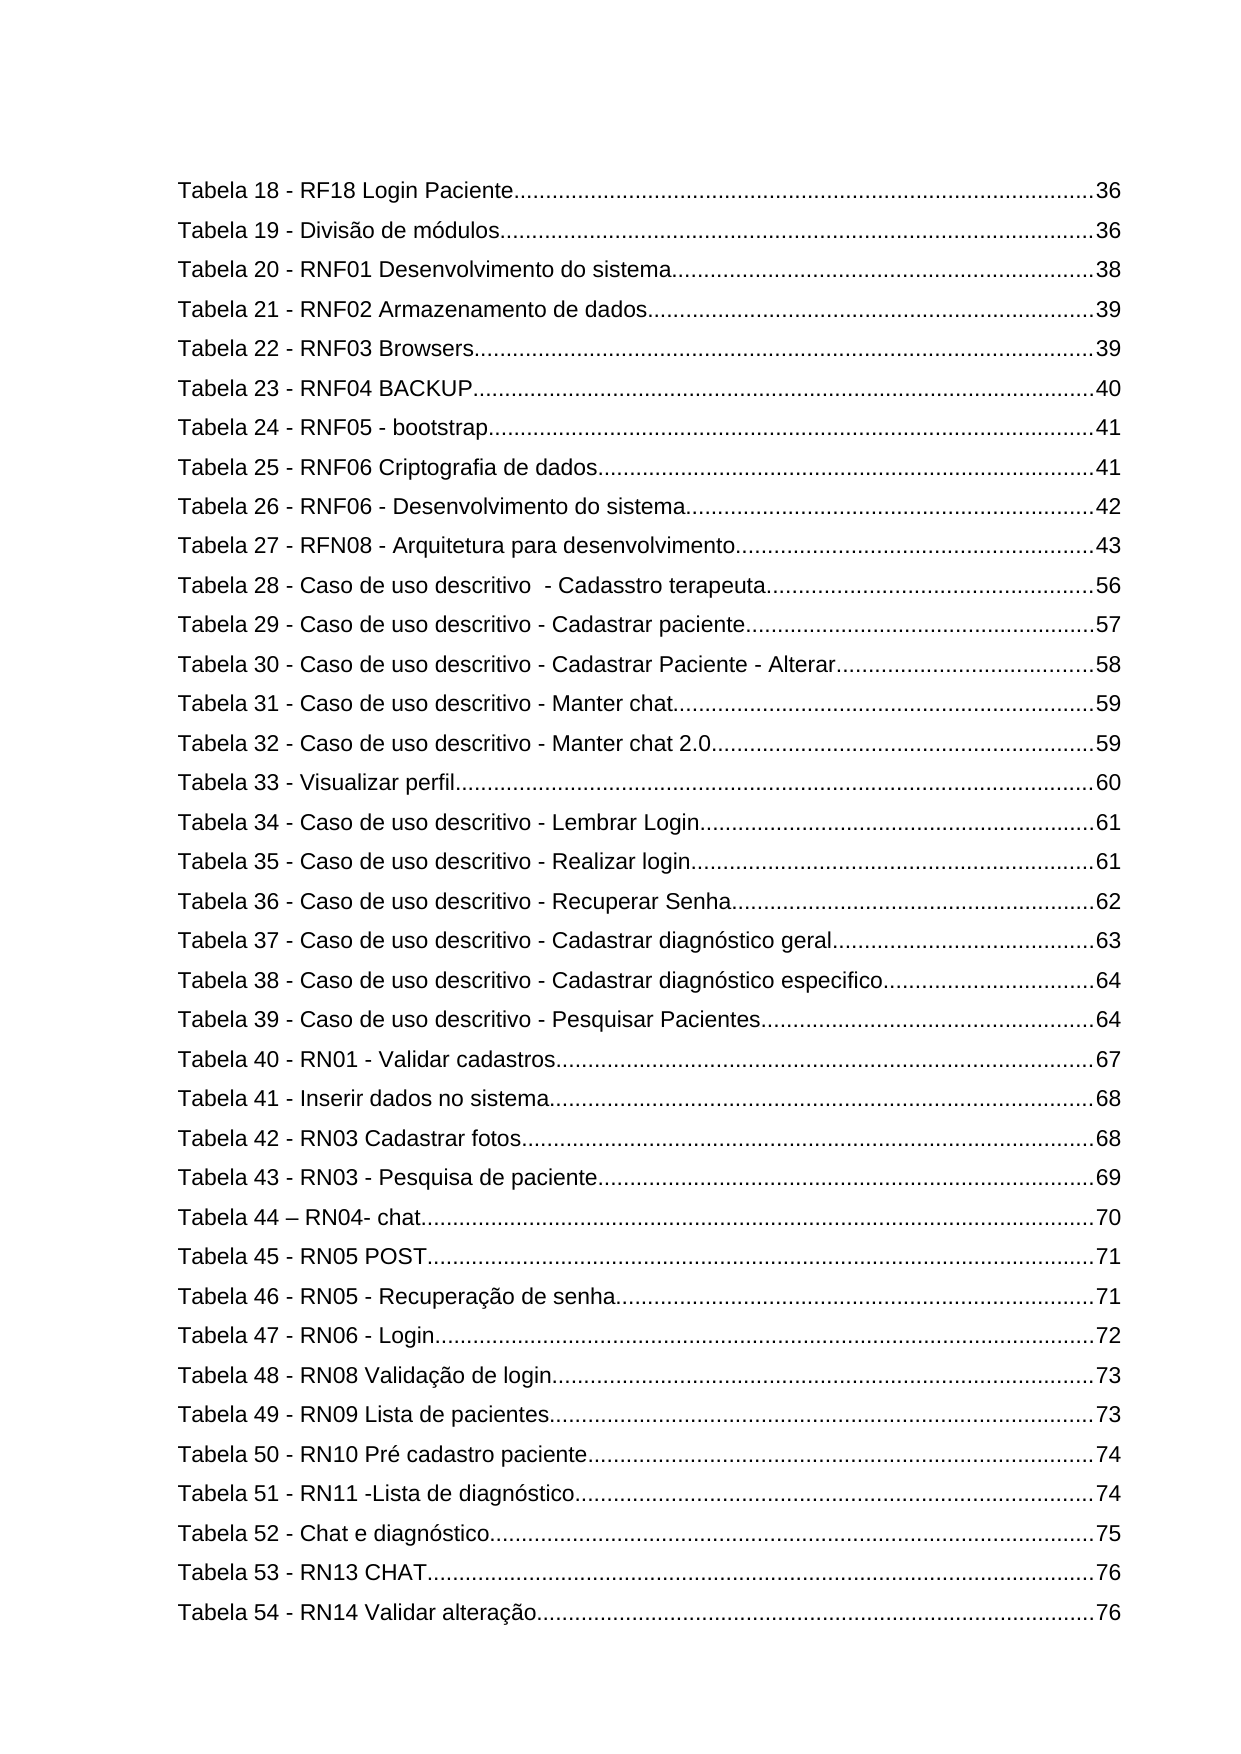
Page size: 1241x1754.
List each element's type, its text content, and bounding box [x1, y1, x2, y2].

text Tabela 51 - RN11 -Lista de diagnóstico 74 [177, 1480, 1122, 1506]
text Tabela 32 - Caso de uso descritivo - Manter chat 2.0 59 [177, 730, 1122, 756]
text Tabela 22 - RNF03 Browsers 39 [177, 335, 1122, 361]
text Tabela 31 - Caso de uso descritivo - Manter chat 59 [177, 690, 1122, 717]
text Tabela 26 - RNF06 - Desenvolvimento do sistema 42 [177, 493, 1122, 519]
text Tabela 50 - RN10 Pré cadastro paciente 74 [177, 1441, 1122, 1467]
text Tabela 35 - Caso de uso descritivo - Realizar login 61 [177, 848, 1122, 875]
text Tabela 41 - Inserir dados no sistema 68 [177, 1085, 1122, 1112]
text Tabela 49 - RN09 Lista de pacientes 73 [177, 1401, 1122, 1427]
text Tabela 29 - Caso de uso descritivo - Cadastrar paciente 57 [177, 611, 1122, 638]
text Tabela 44 – RN04- chat 70 [177, 1204, 1122, 1230]
text Tabela 18 - RF18 Login Paciente 36 [177, 177, 1122, 203]
text Tabela 28 - Caso de uso descritivo - Cadasstro terapeuta 56 [177, 572, 1122, 598]
text Tabela 27 - RFN08 - Arquitetura para desenvolvimento 43 [177, 532, 1122, 559]
text Tabela 46 - RN05 - Recuperação de senha 71 [177, 1283, 1122, 1309]
text Tabela 39 - Caso de uso descritivo - Pesquisar Pacientes 64 [177, 1006, 1122, 1033]
text Tabela 42 - RN03 Cadastrar fotos 68 [177, 1125, 1122, 1151]
text Tabela 20 - RNF01 Desenvolvimento do sistema 38 [177, 256, 1122, 282]
text Tabela 53 - RN13 CHAT 76 [177, 1559, 1122, 1585]
text Tabela 25 - RNF06 Criptografia de dados 41 [177, 453, 1122, 480]
text Tabela 34 - Caso de uso descritivo - Lembrar Login 61 [177, 809, 1122, 835]
text Tabela 23 - RNF04 BACKUP 40 [177, 374, 1122, 401]
text Tabela 21 - RNF02 Armazenamento de dados 39 [177, 296, 1122, 322]
text Tabela 24 - RNF05 - bootstrap 41 [177, 414, 1122, 440]
text Tabela 36 - Caso de uso descritivo - Recuperar Senha 62 [177, 888, 1122, 914]
text Tabela 30 - Caso de uso descritivo - Cadastrar Paciente - Alterar 58 [177, 651, 1122, 677]
text Tabela 40 - RN01 - Validar cadastros 67 [177, 1046, 1122, 1072]
text Tabela 37 - Caso de uso descritivo - Cadastrar diagnóstico geral 63 [177, 927, 1122, 954]
text Tabela 43 - RN03 - Pesquisa de paciente 69 [177, 1164, 1122, 1191]
text Tabela 54 - RN14 Validar alteração 76 [177, 1598, 1122, 1625]
text Tabela 38 - Caso de uso descritivo - Cadastrar diagnóstico especifico 64 [177, 967, 1122, 993]
text Tabela 19 - Divisão de módulos 36 [177, 217, 1122, 243]
text Tabela 33 - Visualizar perfil 60 [177, 769, 1122, 796]
text Tabela 45 - RN05 POST 71 [177, 1243, 1122, 1269]
text Tabela 48 - RN08 Validação de login 73 [177, 1362, 1122, 1388]
text Tabela 52 - Chat e diagnóstico 75 [177, 1519, 1122, 1546]
text Tabela 47 - RN06 - Login 72 [177, 1322, 1122, 1348]
